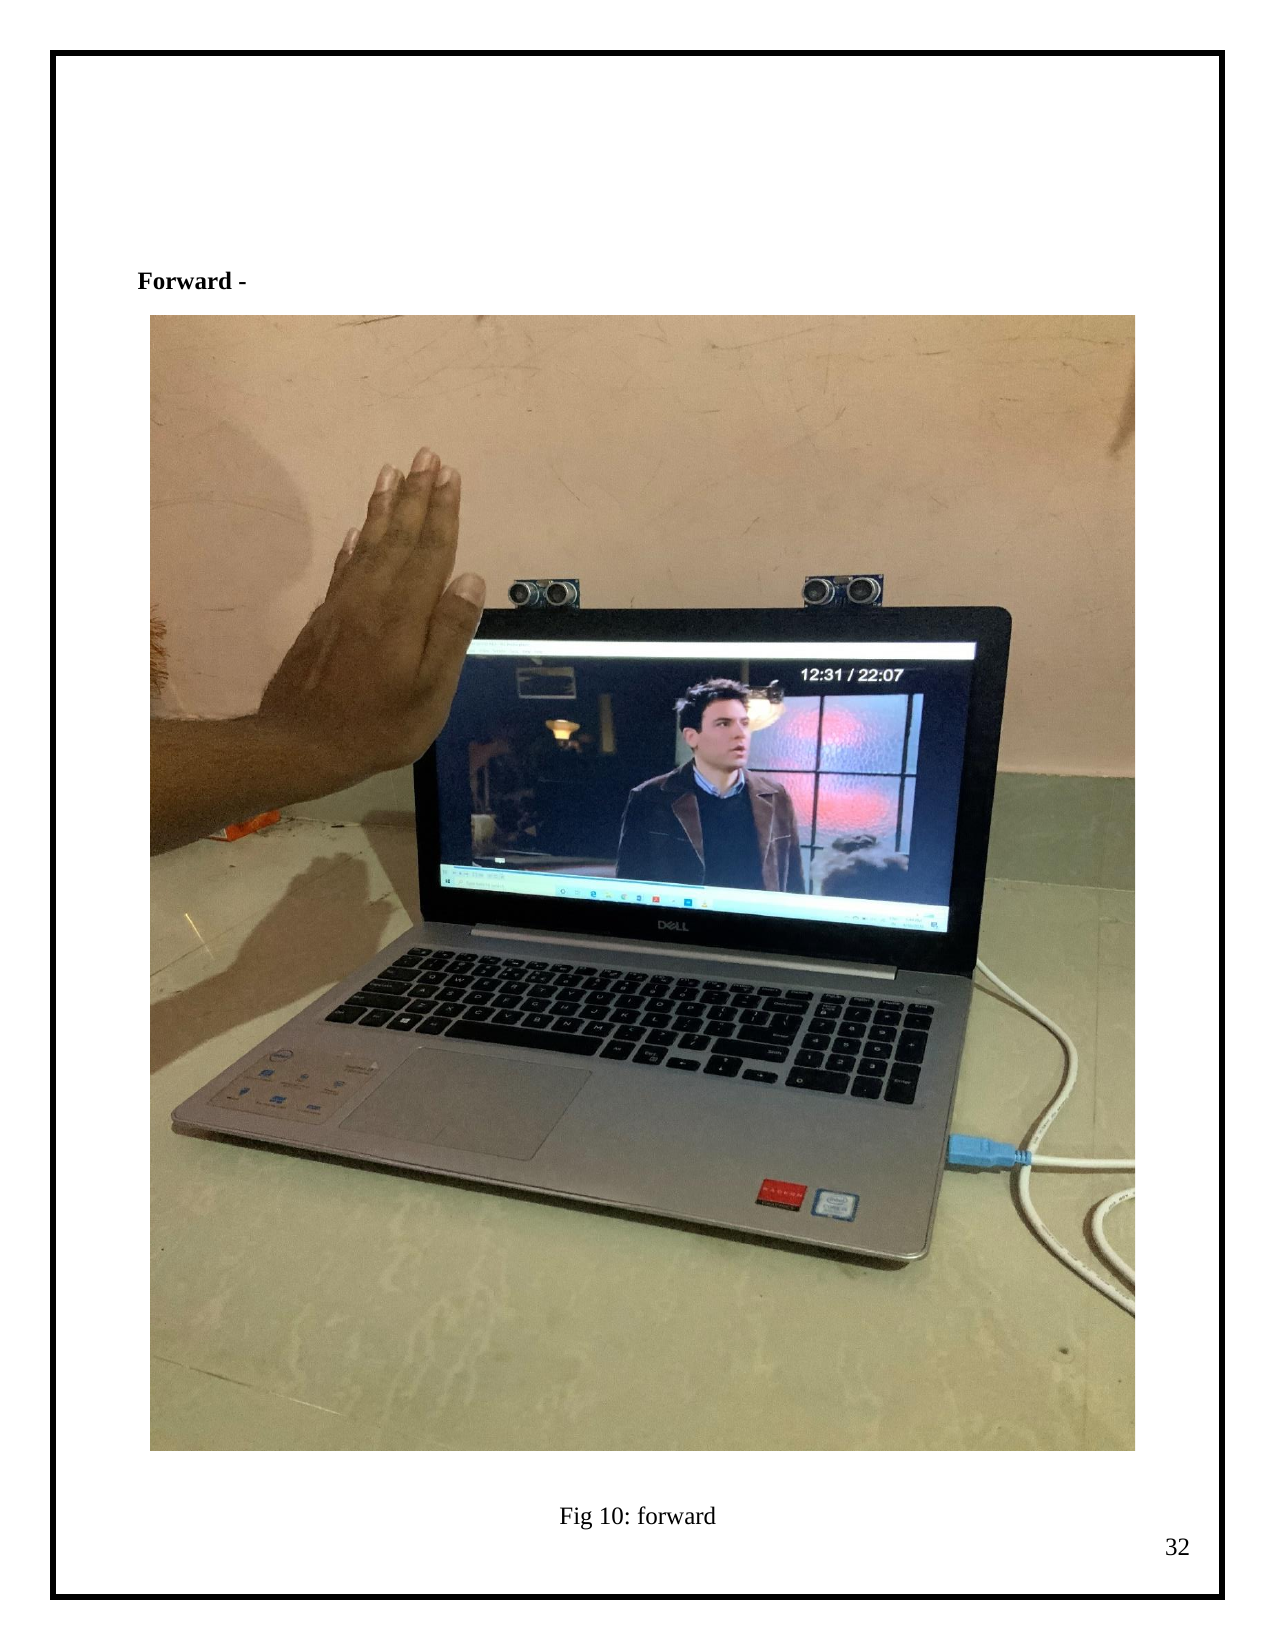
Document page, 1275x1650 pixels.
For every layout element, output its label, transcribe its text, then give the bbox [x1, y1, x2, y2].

subtitle Forward - [137, 266, 1190, 295]
picture [150, 315, 1136, 1451]
text Fig 10: forward [192, 1451, 1083, 1530]
